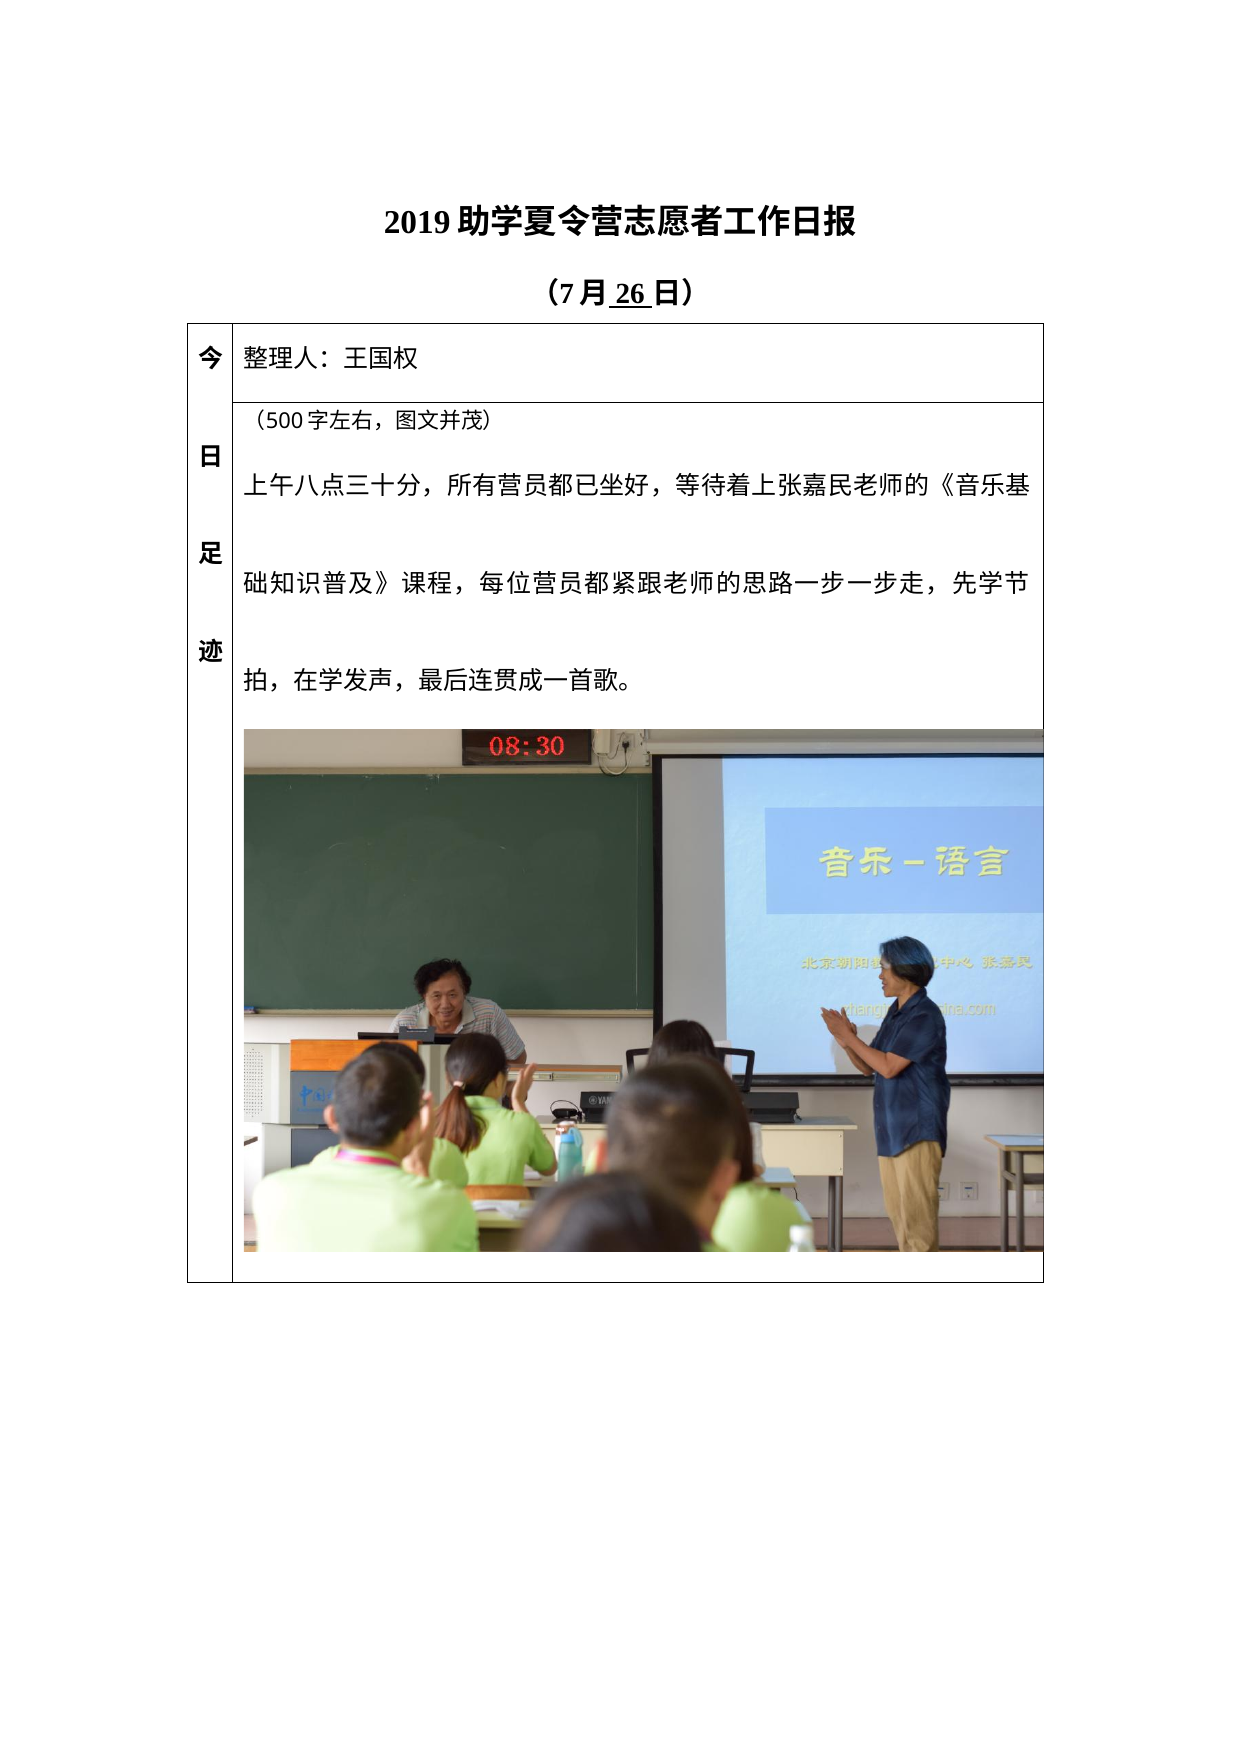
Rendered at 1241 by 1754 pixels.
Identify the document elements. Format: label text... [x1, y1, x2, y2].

table_header 今日足迹 [188, 324, 232, 1282]
table_header 整理人：王国权 [233, 324, 1043, 402]
text （7月 26 日） [187, 258, 1053, 323]
title 2019助学夏令营志愿者工作日报 [187, 187, 1053, 252]
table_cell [233, 403, 1043, 1282]
picture [243, 729, 1044, 1252]
